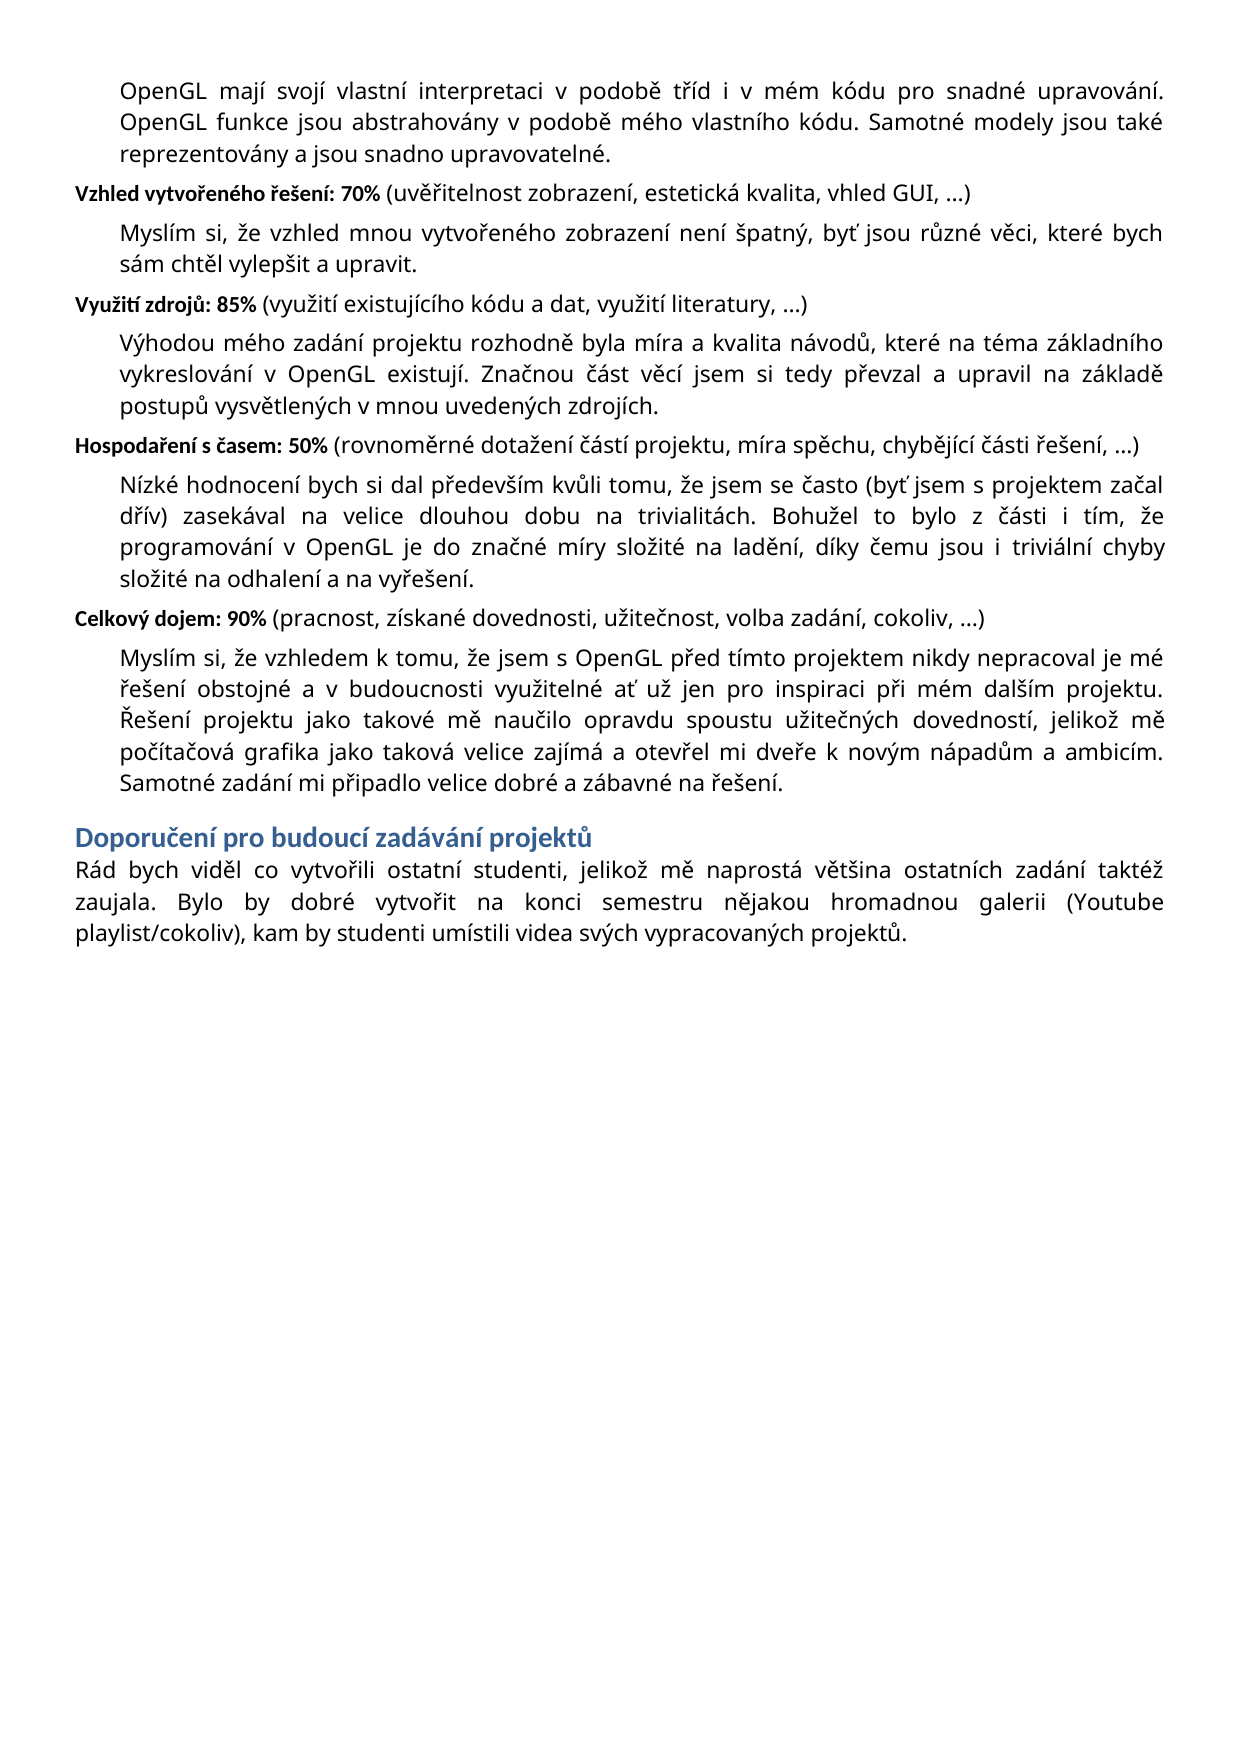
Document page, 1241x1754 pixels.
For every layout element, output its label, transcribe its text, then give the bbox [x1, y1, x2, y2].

text Vzhled vytvořeného řešení: 70% (uvěřitelnost zobrazení, estetická kvalita, vhled GUI, …) [75, 177, 1165, 208]
subtitle Doporučení pro budoucí zadávání projektů [75, 819, 1165, 854]
text Rád bych viděl co vytvořili ostatní studenti, jelikož mě naprostá většina ostatních zadání taktéž zaujala. Bylo by dobré vytvořit na konci semestru nějakou hromadnou galerii (Youtube playlist/cokoliv), kam by studenti umístili videa svých vypracovaných projektů. [75, 854, 1165, 948]
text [119, 75, 1165, 169]
text Využití zdrojů: 85% (využití existujícího kódu a dat, využití literatury, …) [75, 287, 1165, 319]
text Myslím si, že vzhledem k tomu, že jsem s OpenGL před tímto projektem nikdy nepracoval je mé řešení obstojné a v budoucnosti využitelné ať už jen pro inspiraci při mém dalším projektu. Řešení projektu jako takové mě naučilo opravdu spoustu užitečných dovedností, jelikož mě počítačová grafika jako taková velice zajímá a otevřel mi dveře k novým nápadům a ambicím. Samotné zadání mi připadlo velice dobré a zábavné na řešení. [119, 642, 1165, 798]
text Hospodaření s časem: 50% (rovnoměrné dotažení částí projektu, míra spěchu, chybějící části řešení, …) [75, 429, 1165, 460]
text Výhodou mého zadání projektu rozhodně byla míra a kvalita návodů, které na téma základního vykreslování v OpenGL existují. Značnou část věcí jsem si tedy převzal a upravil na základě postupů vysvětlených v mnou uvedených zdrojích. [119, 327, 1165, 421]
text Celkový dojem: 90% (pracnost, získané dovednosti, užitečnost, volba zadání, cokoliv, …) [75, 602, 1165, 633]
text Myslím si, že vzhled mnou vytvořeného zobrazení není špatný, byť jsou různé věci, které bych sám chtěl vylepšit a upravit. [119, 217, 1165, 279]
text Nízké hodnocení bych si dal především kvůli tomu, že jsem se často (byť jsem s projektem začal dřív) zasekával na velice dlouhou dobu na trivialitách. Bohužel to bylo z části i tím, že programování v OpenGL je do značné míry složité na ladění, díky čemu jsou i triviální chyby složité na odhalení a na vyřešení. [119, 469, 1165, 594]
